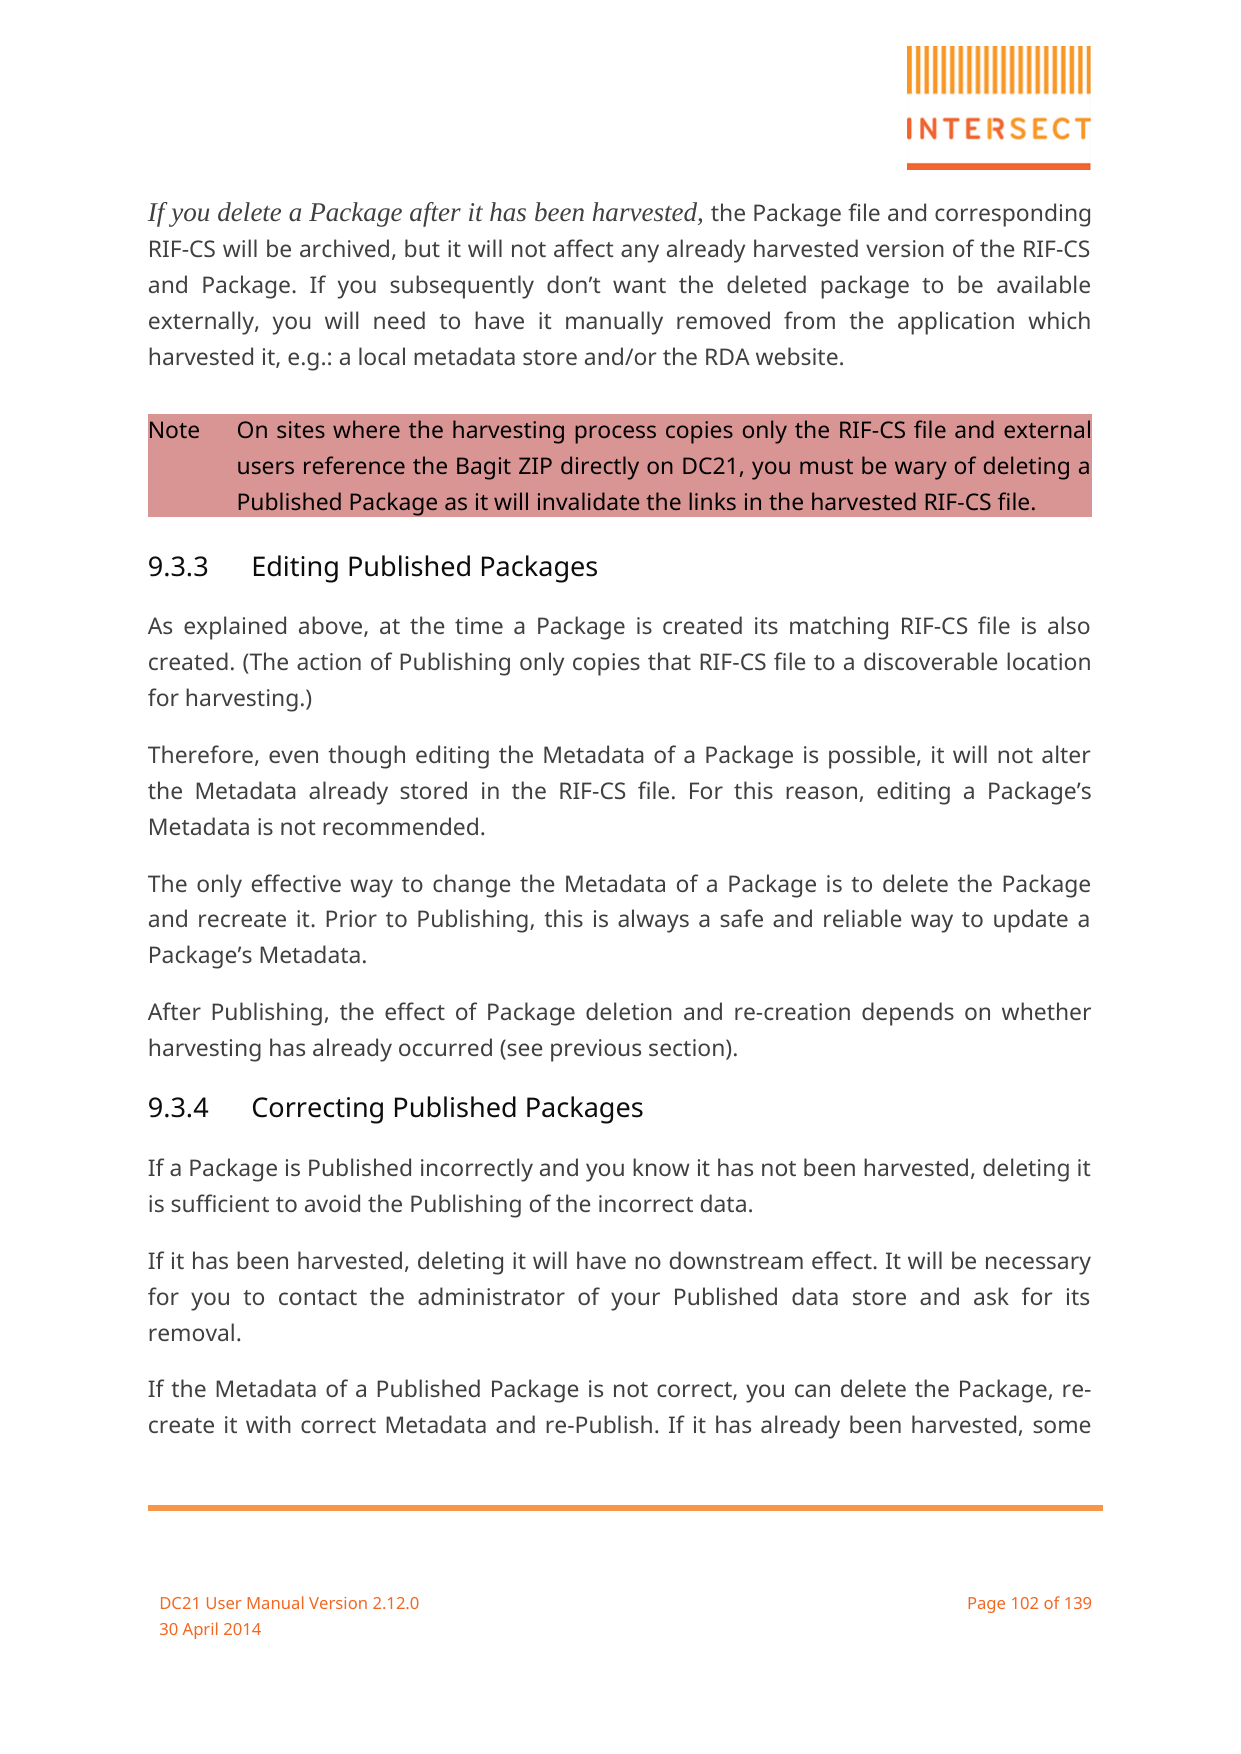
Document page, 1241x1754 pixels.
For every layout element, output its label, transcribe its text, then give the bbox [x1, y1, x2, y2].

text After Publishing, the effect of Package deletion and re-creation depends on whether harvesting has already occurred (see previous section). [148, 996, 1092, 1063]
text Note On sites where the harvesting process copies only the RIF-CS file and external users reference the Bagit ZIP directly on DC21, you must be wary of deleting a Published Package as it will invalidate the links in the harvested RIF-CS file. [148, 414, 1092, 517]
text The only effective way to change the Metadata of a Package is to delete the Package and recreate it. Prior to Publishing, this is always a safe and reliable way to update a Package’s Metadata. [148, 867, 1092, 971]
subtitle Correcting Published Packages [148, 1089, 1092, 1126]
subtitle Editing Published Packages [148, 547, 1092, 584]
text If a Package is Published incorrectly and you know it has not been harvested, deleting it is sufficient to avoid the Publishing of the incorrect data. [148, 1152, 1092, 1219]
text As explained above, at the time a Package is created its matching RIF-CS file is also created. (The action of Publishing only copies that RIF-CS file to a discoverable location for harvesting.) [148, 610, 1092, 713]
text Therefore, even though editing the Metadata of a Package is possible, it will not alter the Metadata already stored in the RIF-CS file. For this reason, editing a Package’s Metadata is not recommended. [148, 739, 1092, 842]
text If it has been harvested, deleting it will have no downstream effect. It will be necessary for you to contact the administrator of your Published data store and ask for its removal. [148, 1245, 1092, 1348]
picture [905, 44, 1093, 172]
text If you delete a Package after it has been harvested, the Package file and corresponding RIF-CS will be archived, but it will not affect any already harvested version of the RIF-CS and Package. If you subsequently don’t want the deleted package to be available externally, you will need to have it manually removed from the application which harvested it, e.g.: a local metadata store and/or the RDA website. [148, 196, 1092, 372]
